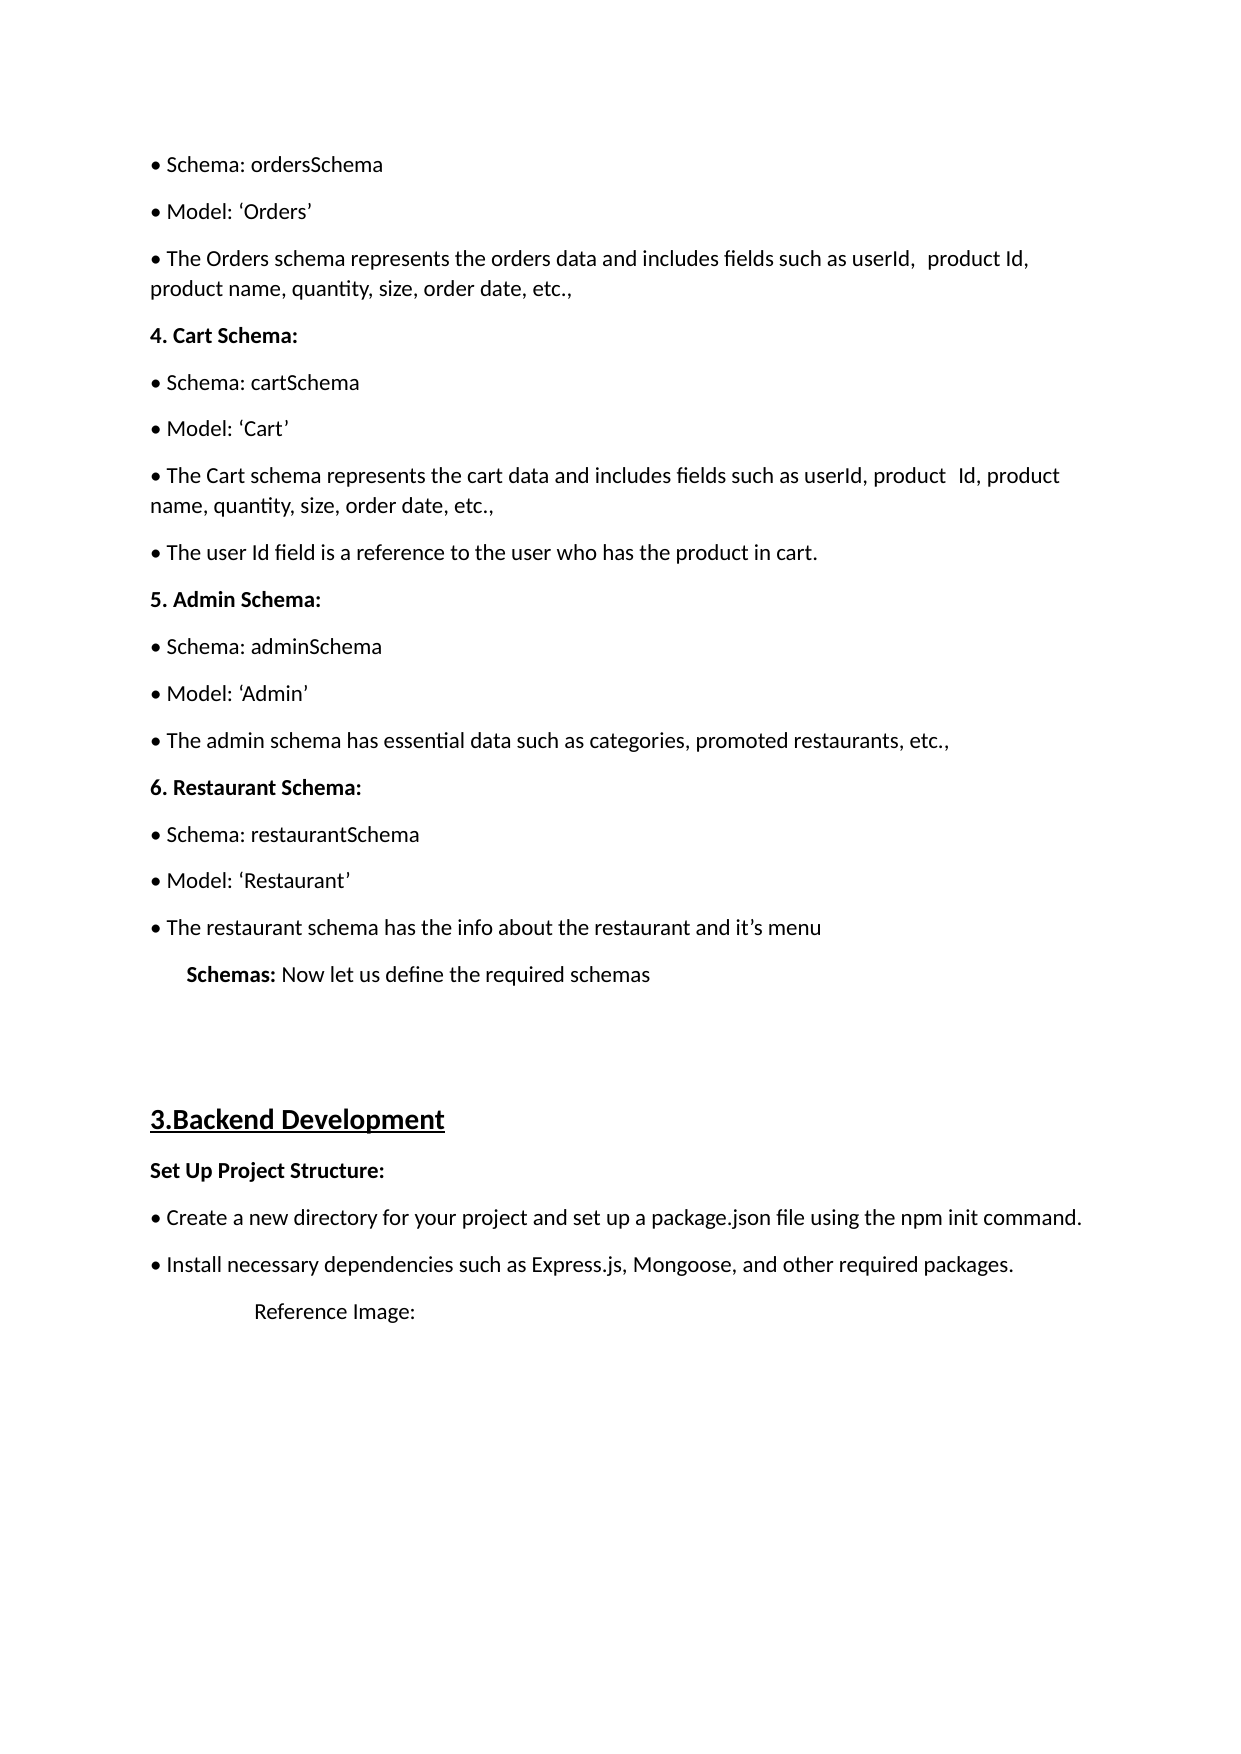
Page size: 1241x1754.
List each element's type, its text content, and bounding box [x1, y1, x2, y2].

text • Model: ‘Orders’ [150, 197, 1090, 225]
text • Install necessary dependencies such as Express.js, Mongoose, and other required packages. [150, 1250, 1090, 1278]
text • Create a new directory for your project and set up a package.json file using the npm init command. [150, 1203, 1090, 1231]
text • The Cart schema represents the cart data and includes fields such as userId, product Id, product name, quantity, size, order date, etc., [150, 461, 1090, 520]
text • The admin schema has essential data such as categories, promoted restaurants, etc., [150, 726, 1090, 754]
text • Model: ‘Restaurant’ [150, 867, 1090, 895]
text • The restaurant schema has the info about the restaurant and it’s menu [150, 913, 1090, 942]
text • Schema: restaurantSchema [150, 820, 1090, 848]
text • Schema: adminSchema [150, 632, 1090, 660]
text Schemas: Now let us define the required schemas [150, 960, 1090, 988]
text 5. Admin Schema: [150, 585, 1090, 613]
text • Model: ‘Admin’ [150, 679, 1090, 707]
text • The user Id field is a reference to the user who has the product in cart. [150, 538, 1090, 567]
text Reference Image: [150, 1297, 1090, 1325]
text • Schema: ordersSchema [150, 150, 1090, 178]
text 6. Restaurant Schema: [150, 773, 1090, 801]
text • Model: ‘Cart’ [150, 414, 1090, 443]
text 3.Backend Development [150, 1101, 1090, 1137]
text • The Orders schema represents the orders data and includes fields such as userId, product Id, product name, quantity, size, order date, etc., [150, 244, 1090, 302]
text 4. Cart Schema: [150, 321, 1090, 349]
text Set Up Project Structure: [150, 1156, 1090, 1184]
text • Schema: cartSchema [150, 368, 1090, 396]
